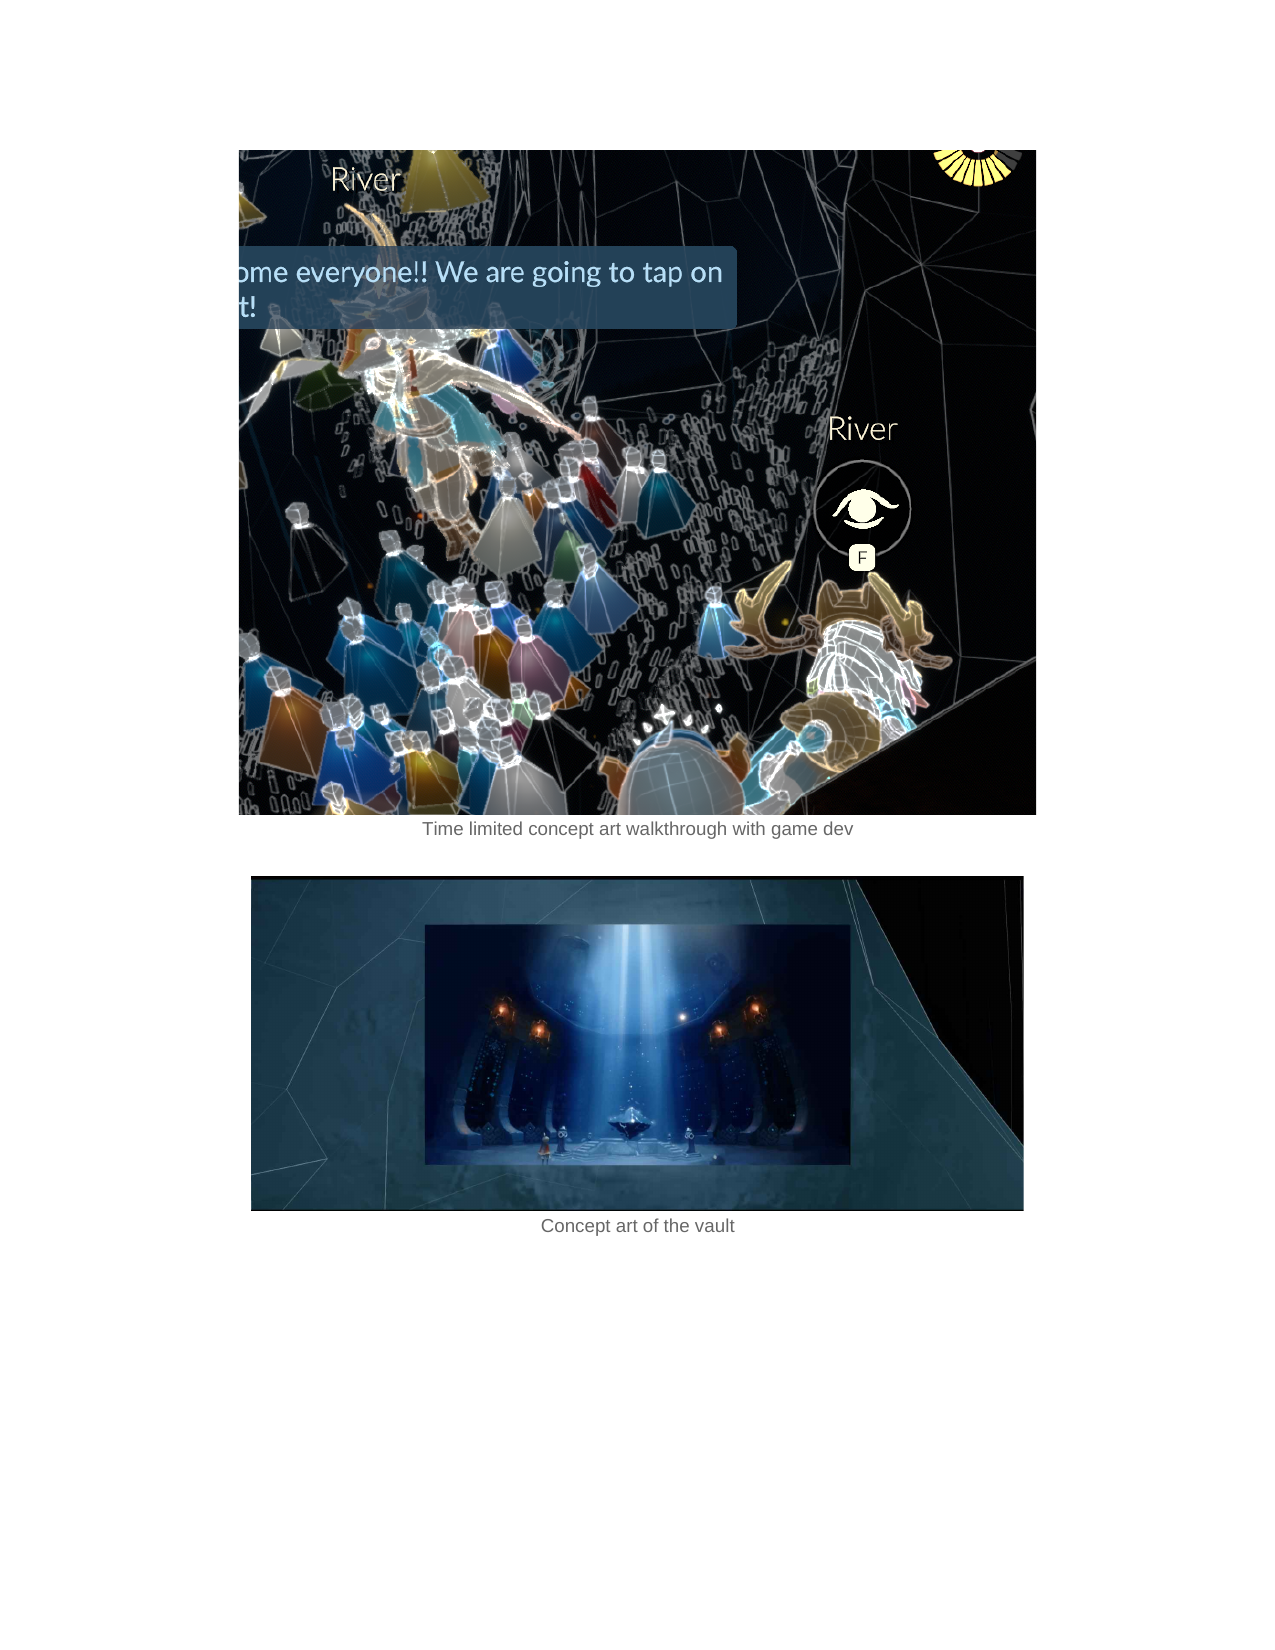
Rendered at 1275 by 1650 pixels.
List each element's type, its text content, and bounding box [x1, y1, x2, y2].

picture [238, 150, 1037, 815]
subtitle Time limited concept art walkthrough with game dev [150, 818, 1125, 840]
picture [251, 876, 1024, 1211]
subtitle Concept art of the vault [150, 1214, 1125, 1236]
